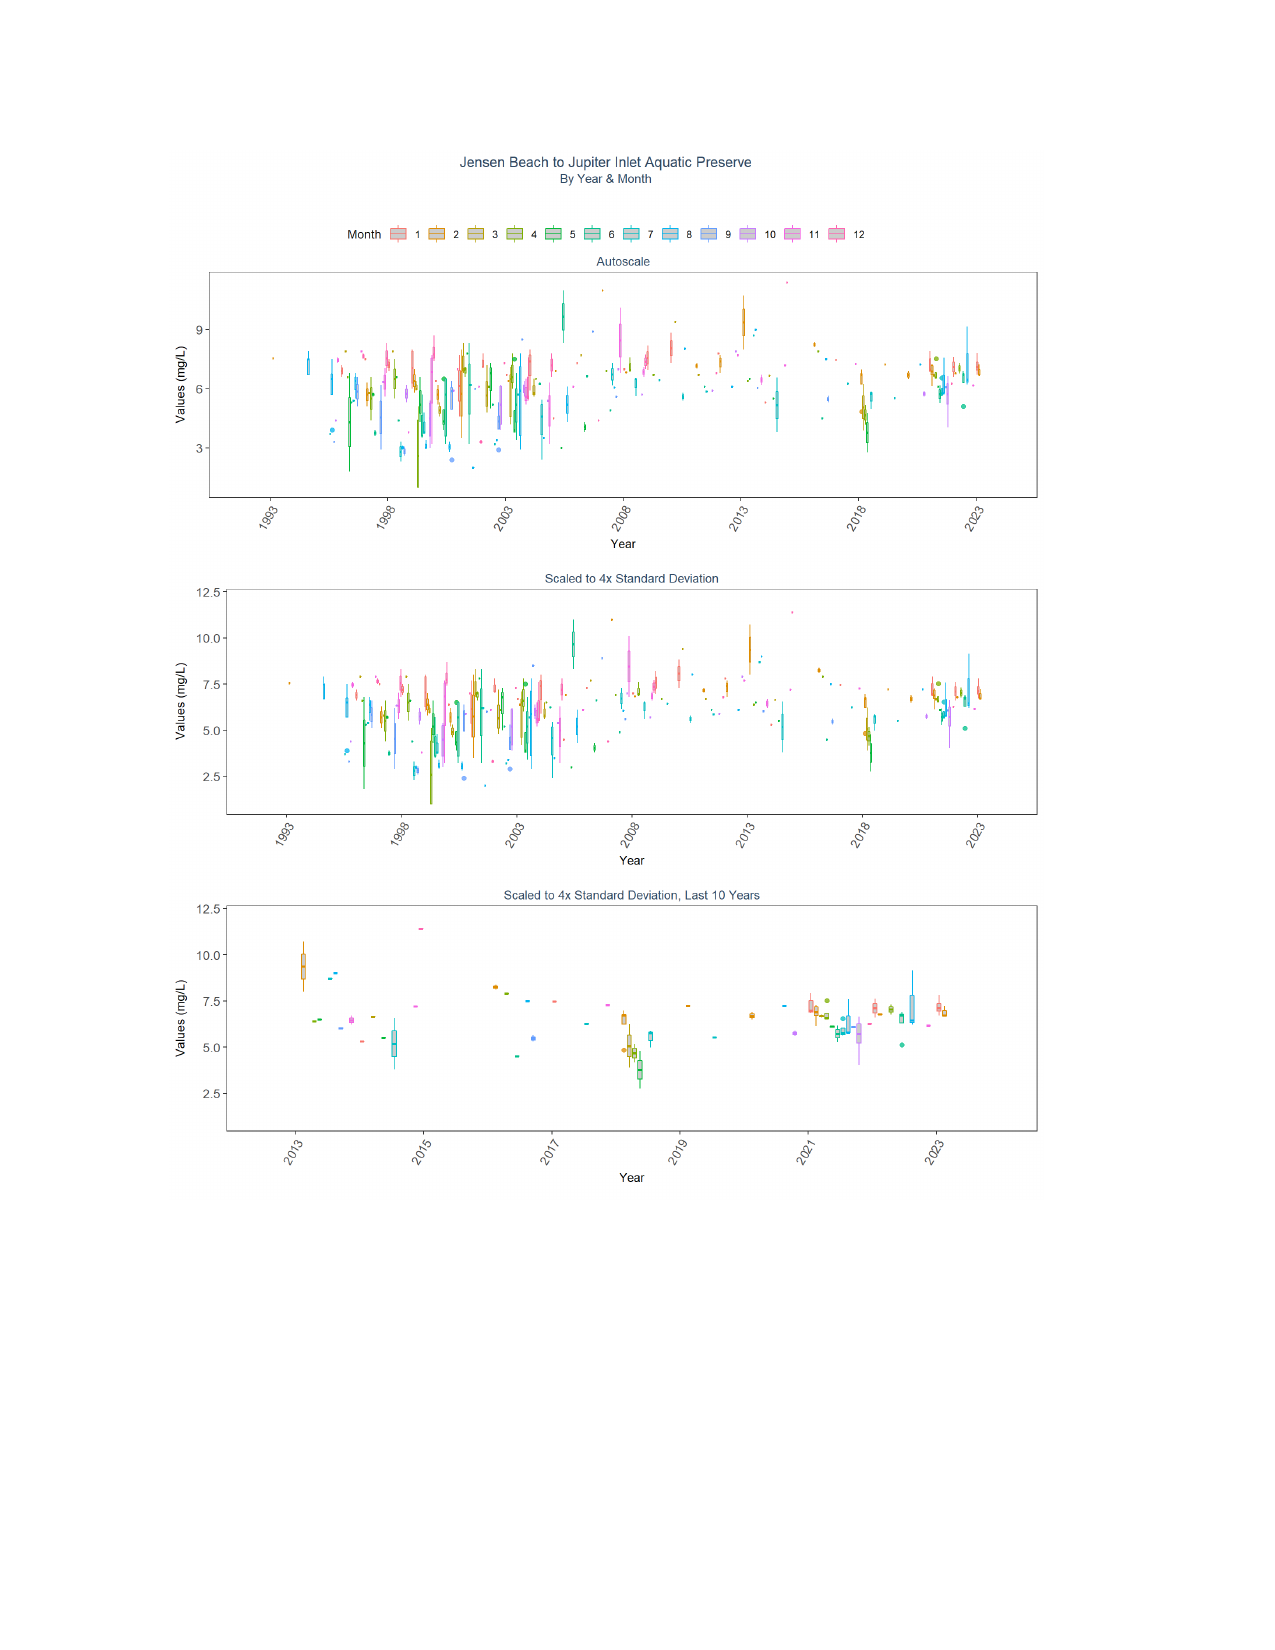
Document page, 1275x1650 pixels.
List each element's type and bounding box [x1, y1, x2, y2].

picture [168, 150, 1044, 1200]
